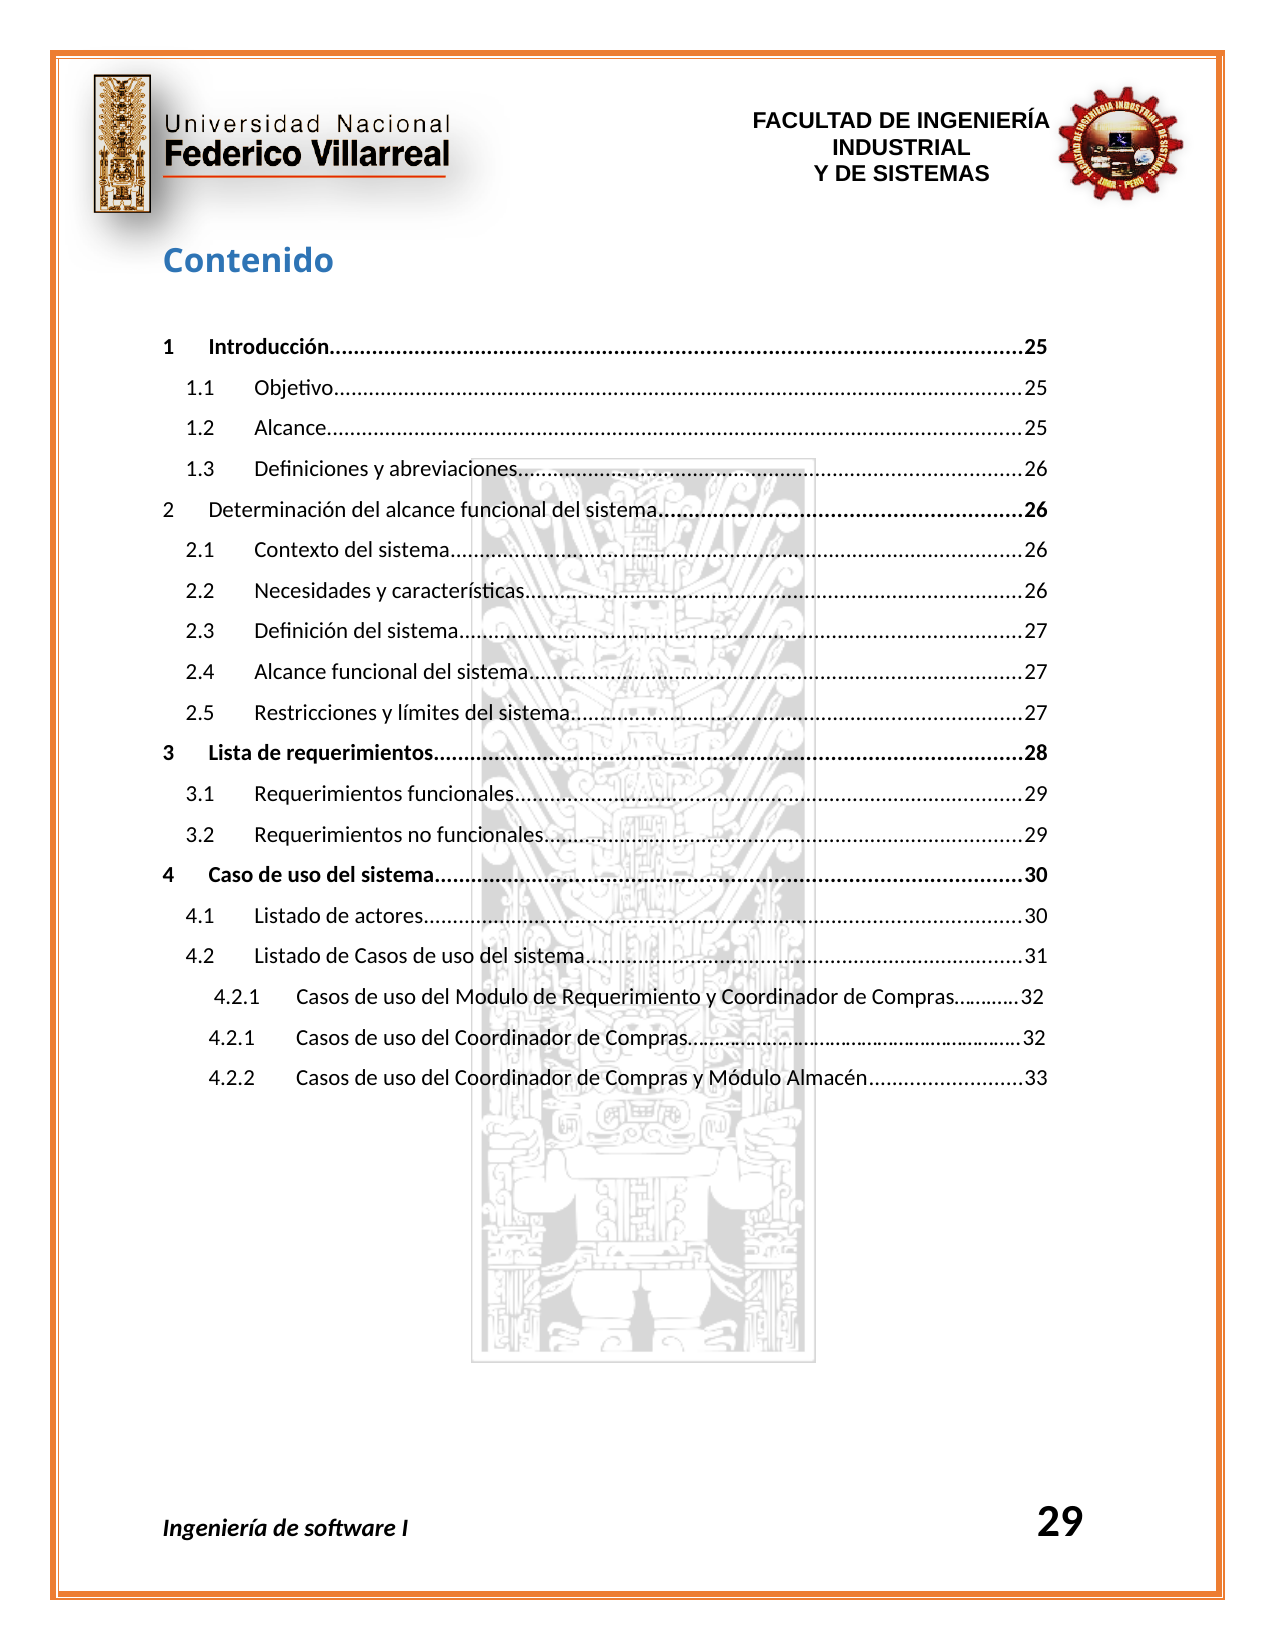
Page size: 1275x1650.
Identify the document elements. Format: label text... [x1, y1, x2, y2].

picture [93, 74, 449, 213]
text 4.2 Listado de Casos de uso del sistema 31 [185, 942, 1063, 969]
text 2.1 Contexto del sistema 26 [185, 535, 1063, 563]
text 4.2.1 Casos de uso del Modulo de Requerimiento y Coordinador de Compras…….…..32 [208, 982, 1063, 1010]
text 3.2 Requerimientos no funcionales 29 [185, 820, 1063, 848]
text 4.1 Listado de actores 30 [185, 901, 1063, 929]
text 2.2 Necesidades y características 26 [185, 576, 1063, 604]
text 1 Introducción 25 [162, 332, 1063, 360]
text 1.2 Alcance 25 [185, 413, 1063, 441]
text 2.4 Alcance funcional del sistema 27 [185, 657, 1063, 685]
text 4 Caso de uso del sistema 30 [162, 860, 1063, 888]
text 3 Lista de requerimientos 28 [162, 738, 1063, 766]
picture [1057, 83, 1186, 204]
text 3.1 Requerimientos funcionales 29 [185, 779, 1063, 807]
text 1.1 Objetivo 25 [185, 373, 1063, 401]
text 2 Determinación del alcance funcional del sistema 26 [162, 495, 1063, 523]
text 4.2.1 Casos de uso del Coordinador de Compras……………………………………….……………..32 [208, 1023, 1063, 1051]
text 2.3 Definición del sistema 27 [185, 617, 1063, 644]
text 1.3 Definiciones y abreviaciones 26 [185, 454, 1063, 482]
text 2.5 Restricciones y límites del sistema 27 [185, 698, 1063, 726]
subtitle Contenido [162, 236, 1063, 282]
text 4.2.2 Casos de uso del Coordinador de Compras y Módulo Almacén 33 [208, 1063, 1063, 1091]
